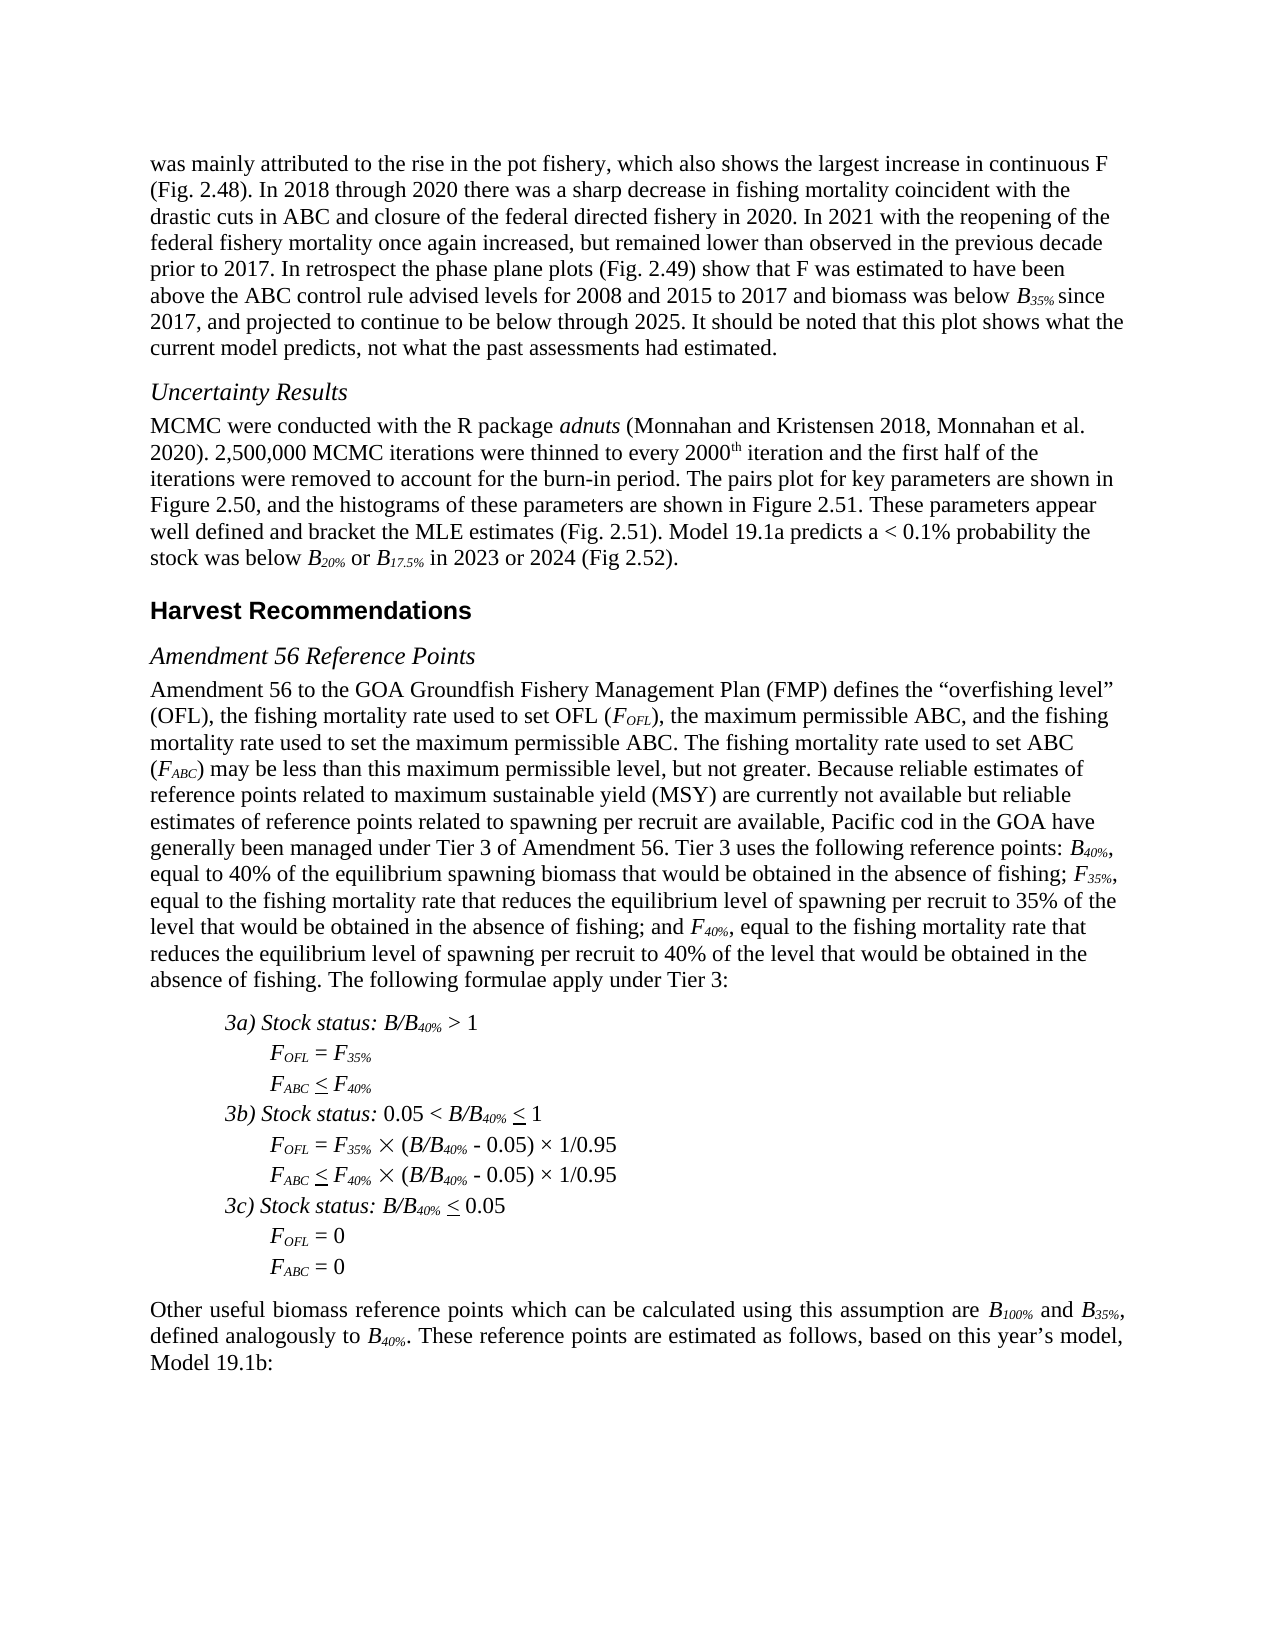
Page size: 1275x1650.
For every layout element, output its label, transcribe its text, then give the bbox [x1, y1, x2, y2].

text FABC < F40% (B/B40% - 0.05) × 1/0.95 [150, 1162, 1125, 1188]
text 3b) Stock status: 0.05 < B/B40% < 1 [150, 1101, 1125, 1127]
text Amendment 56 to the GOA Groundfish Fishery Management Plan (FMP) defines the “overfishing level” (OFL), the fishing mortality rate used to set OFL (FOFL), the maximum permissible ABC, and the fishing mortality rate used to set the maximum permissible ABC. The fishing mortality rate used to set ABC (FABC) may be less than this maximum permissible level, but not greater. Because reliable estimates of reference points related to maximum sustainable yield (MSY) are currently not available but reliable estimates of reference points related to spawning per recruit are available, Pacific cod in the GOA have generally been managed under Tier 3 of Amendment 56. Tier 3 uses the following reference points: B40%, equal to 40% of the equilibrium spawning biomass that would be obtained in the absence of fishing; F35%, equal to the fishing mortality rate that reduces the equilibrium level of spawning per recruit to 35% of the level that would be obtained in the absence of fishing; and F40%, equal to the fishing mortality rate that reduces the equilibrium level of spawning per recruit to 40% of the level that would be obtained in the absence of fishing. The following formulae apply under Tier 3: [150, 676, 1125, 992]
text MCMC were conducted with the R package adnuts (Monnahan and Kristensen 2018, Monnahan et al. 2020). 2,500,000 MCMC iterations were thinned to every 2000th iteration and the first half of the iterations were removed to account for the burn-in period. The pairs plot for key parameters are shown in Figure 2.50, and the histograms of these parameters are shown in Figure 2.51. These parameters appear well defined and bracket the MLE estimates (Fig. 2.51). Model 19.1a predicts a < 0.1% probability the stock was below B20% or B17.5% in 2023 or 2024 (Fig 2.52). [150, 412, 1125, 571]
text FABC = 0 [270, 1253, 1125, 1279]
text FOFL = F35% [270, 1039, 1125, 1066]
subtitle Amendment 56 Reference Points [150, 641, 1125, 670]
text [150, 150, 1125, 361]
subtitle Uncertainty Results [150, 377, 1125, 406]
subtitle Harvest Recommendations [150, 596, 1125, 624]
text FOFL = F35% (B/B40% - 0.05) × 1/0.95 [150, 1131, 1125, 1157]
text Other useful biomass reference points which can be calculated using this assumption are B100% and B35%, defined analogously to B40%. These reference points are estimated as follows, based on this year’s model, Model 19.1b: [150, 1296, 1125, 1375]
text 3a) Stock status: B/B40% > 1 [150, 1009, 1125, 1035]
text FABC < F40% [150, 1070, 1125, 1096]
text 3c) Stock status: B/B40% < 0.05 [150, 1192, 1125, 1218]
text FOFL = 0 [270, 1223, 1125, 1249]
